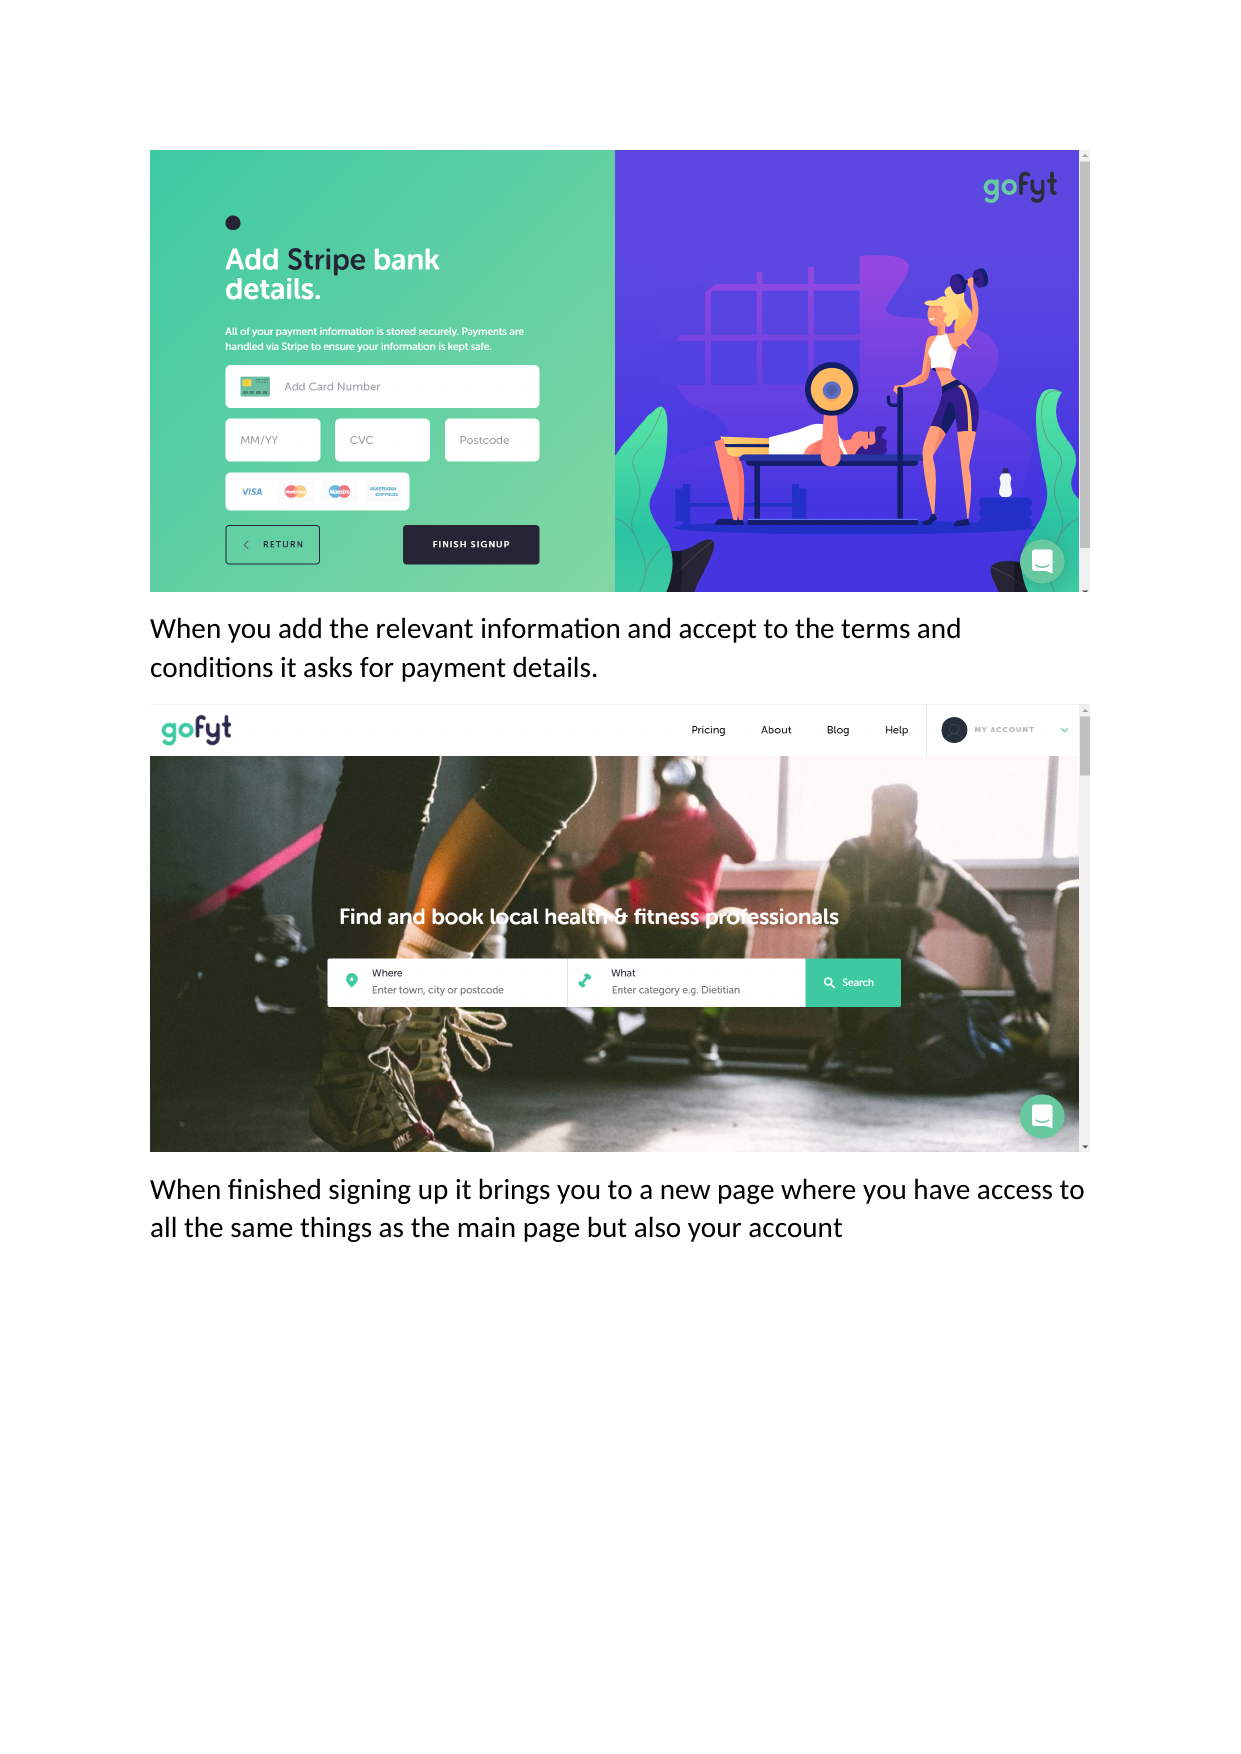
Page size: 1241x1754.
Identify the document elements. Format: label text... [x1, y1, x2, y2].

picture [150, 150, 1091, 592]
picture [150, 704, 1091, 1152]
text When finished signing up it brings you to a new page where you have access to all the same things as the main page but also your account [150, 1171, 1090, 1245]
text When you add the relevant information and accept to the terms and conditions it asks for payment details. [150, 611, 1090, 684]
